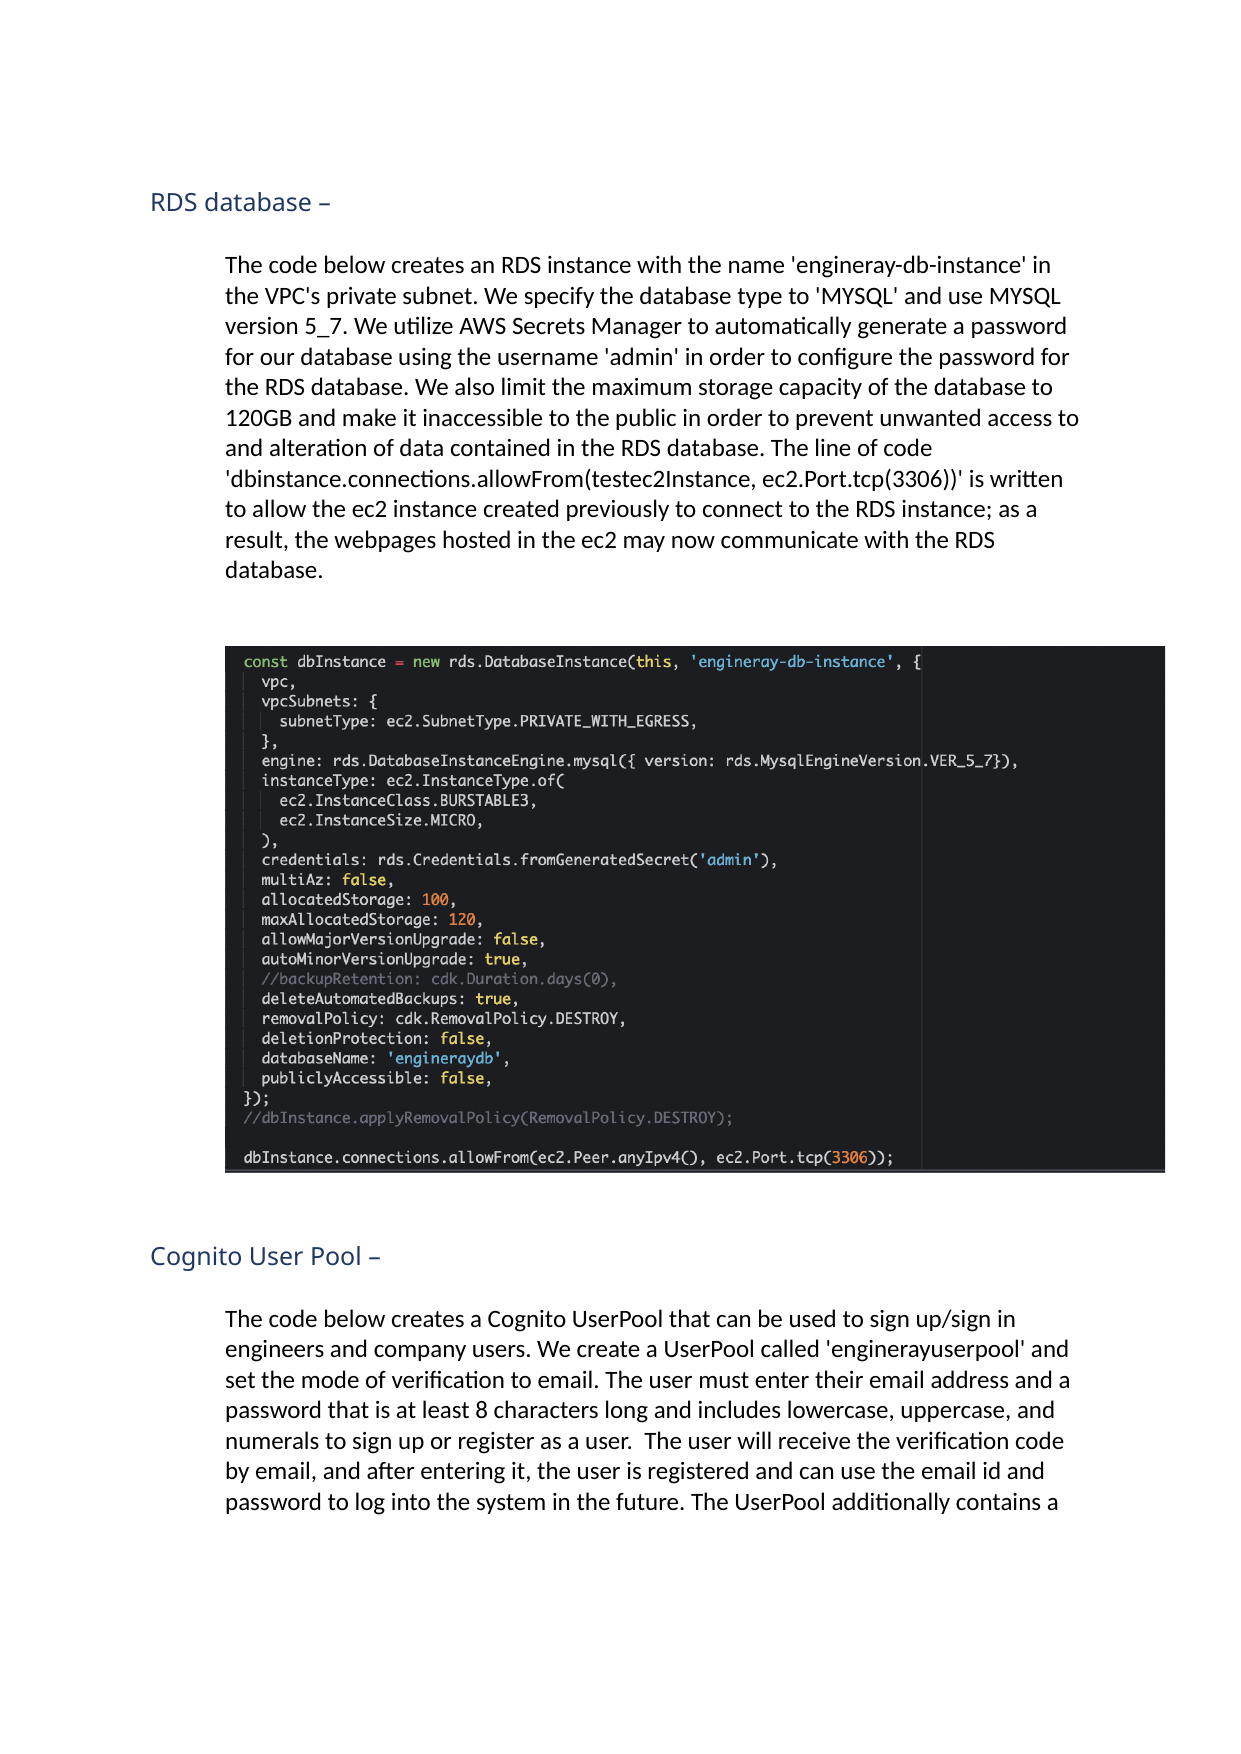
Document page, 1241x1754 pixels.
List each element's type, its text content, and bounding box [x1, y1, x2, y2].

list The code below creates an RDS instance with the name 'engineray-db-instance' in the VPC's private subnet. We specify the database type to 'MYSQL' and use MYSQL version 5_7. We utilize AWS Secrets Manager to automatically generate a password for our database using the username 'admin' in order to configure the password for the RDS database. We also limit the maximum storage capacity of the database to 120GB and make it inaccessible to the public in order to prevent unwanted access to and alteration of data contained in the RDS database. The line of code 'dbinstance.connections.allowFrom(testec2Instance, ec2.Port.tcp(3306))' is written to allow the ec2 instance created previously to connect to the RDS instance; as a result, the webpages hosted in the ec2 may now communicate with the RDS database. [225, 249, 1090, 585]
picture [225, 646, 1166, 1173]
subtitle Cognito User Pool – [150, 1238, 1090, 1272]
subtitle RDS database – [150, 185, 1090, 219]
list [225, 1303, 1090, 1516]
